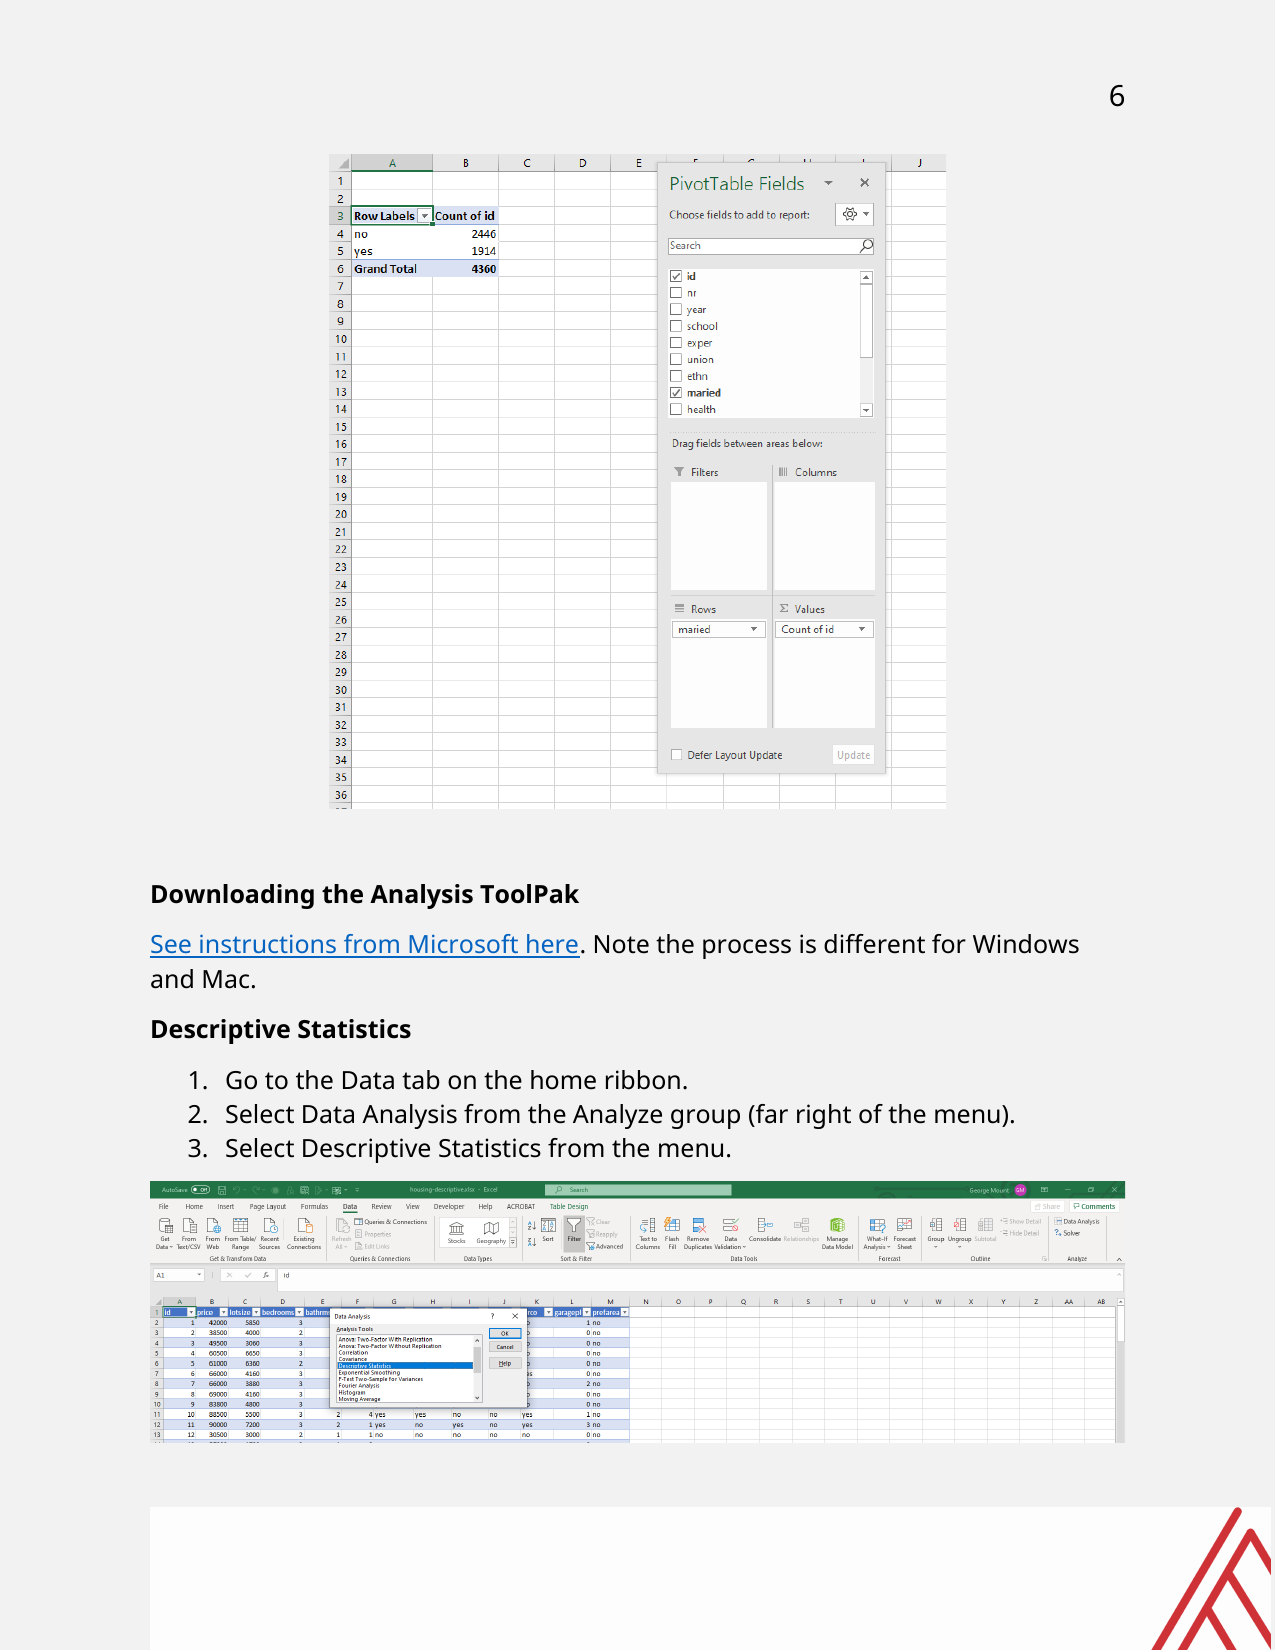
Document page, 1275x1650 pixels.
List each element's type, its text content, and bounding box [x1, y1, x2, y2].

text Descriptive Statistics [150, 1012, 1125, 1046]
text See instructions from Microsoft here. Note the process is different for Windows and Mac. [150, 927, 1125, 995]
list Go to the Data tab on the home ribbon. [187, 1063, 1125, 1097]
picture [329, 154, 947, 809]
text Downloading the Analysis ToolPak [150, 876, 1125, 911]
picture [150, 1181, 1125, 1443]
picture [150, 1507, 1271, 1650]
list Select Descriptive Statistics from the menu. [187, 1131, 1125, 1165]
list Select Data Analysis from the Analyze group (far right of the menu). [187, 1097, 1125, 1131]
